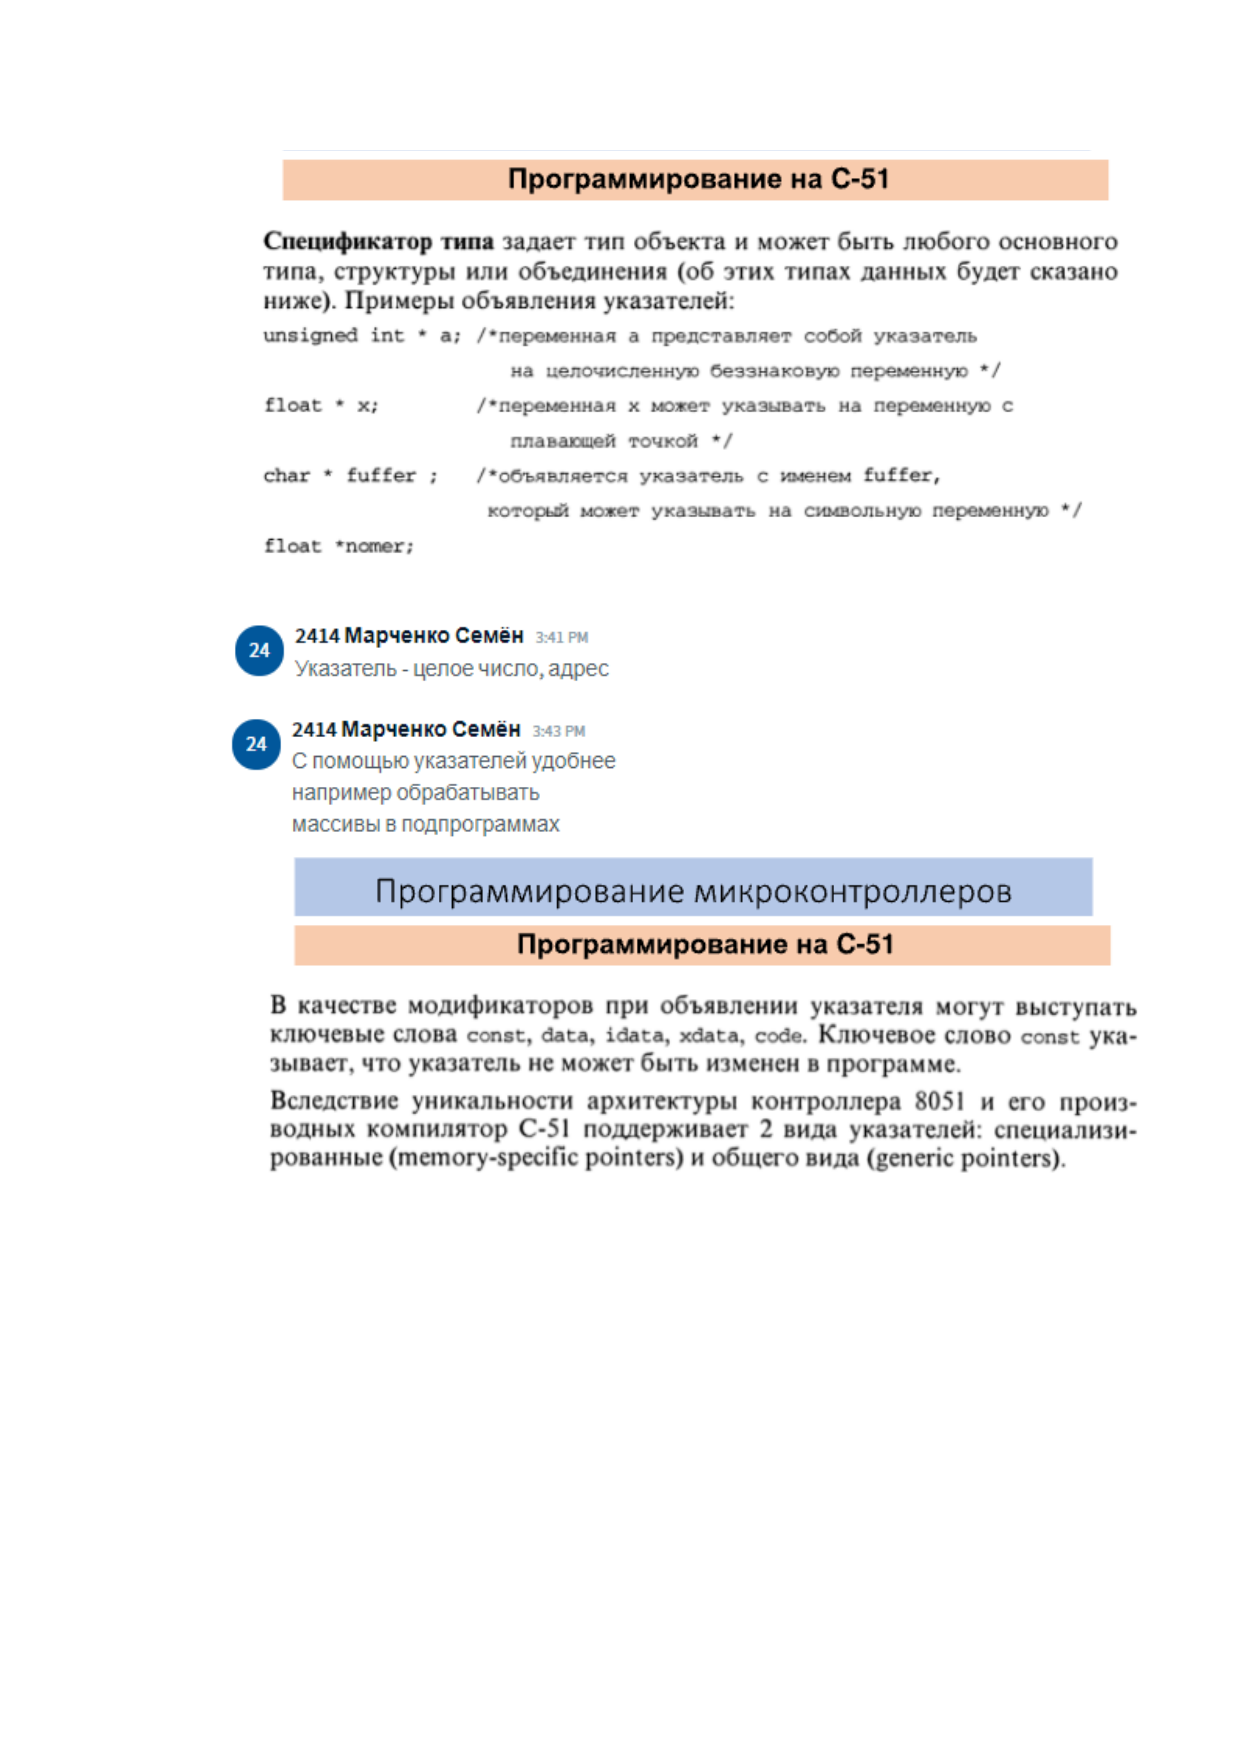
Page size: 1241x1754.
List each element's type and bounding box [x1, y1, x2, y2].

picture [223, 150, 1164, 1199]
